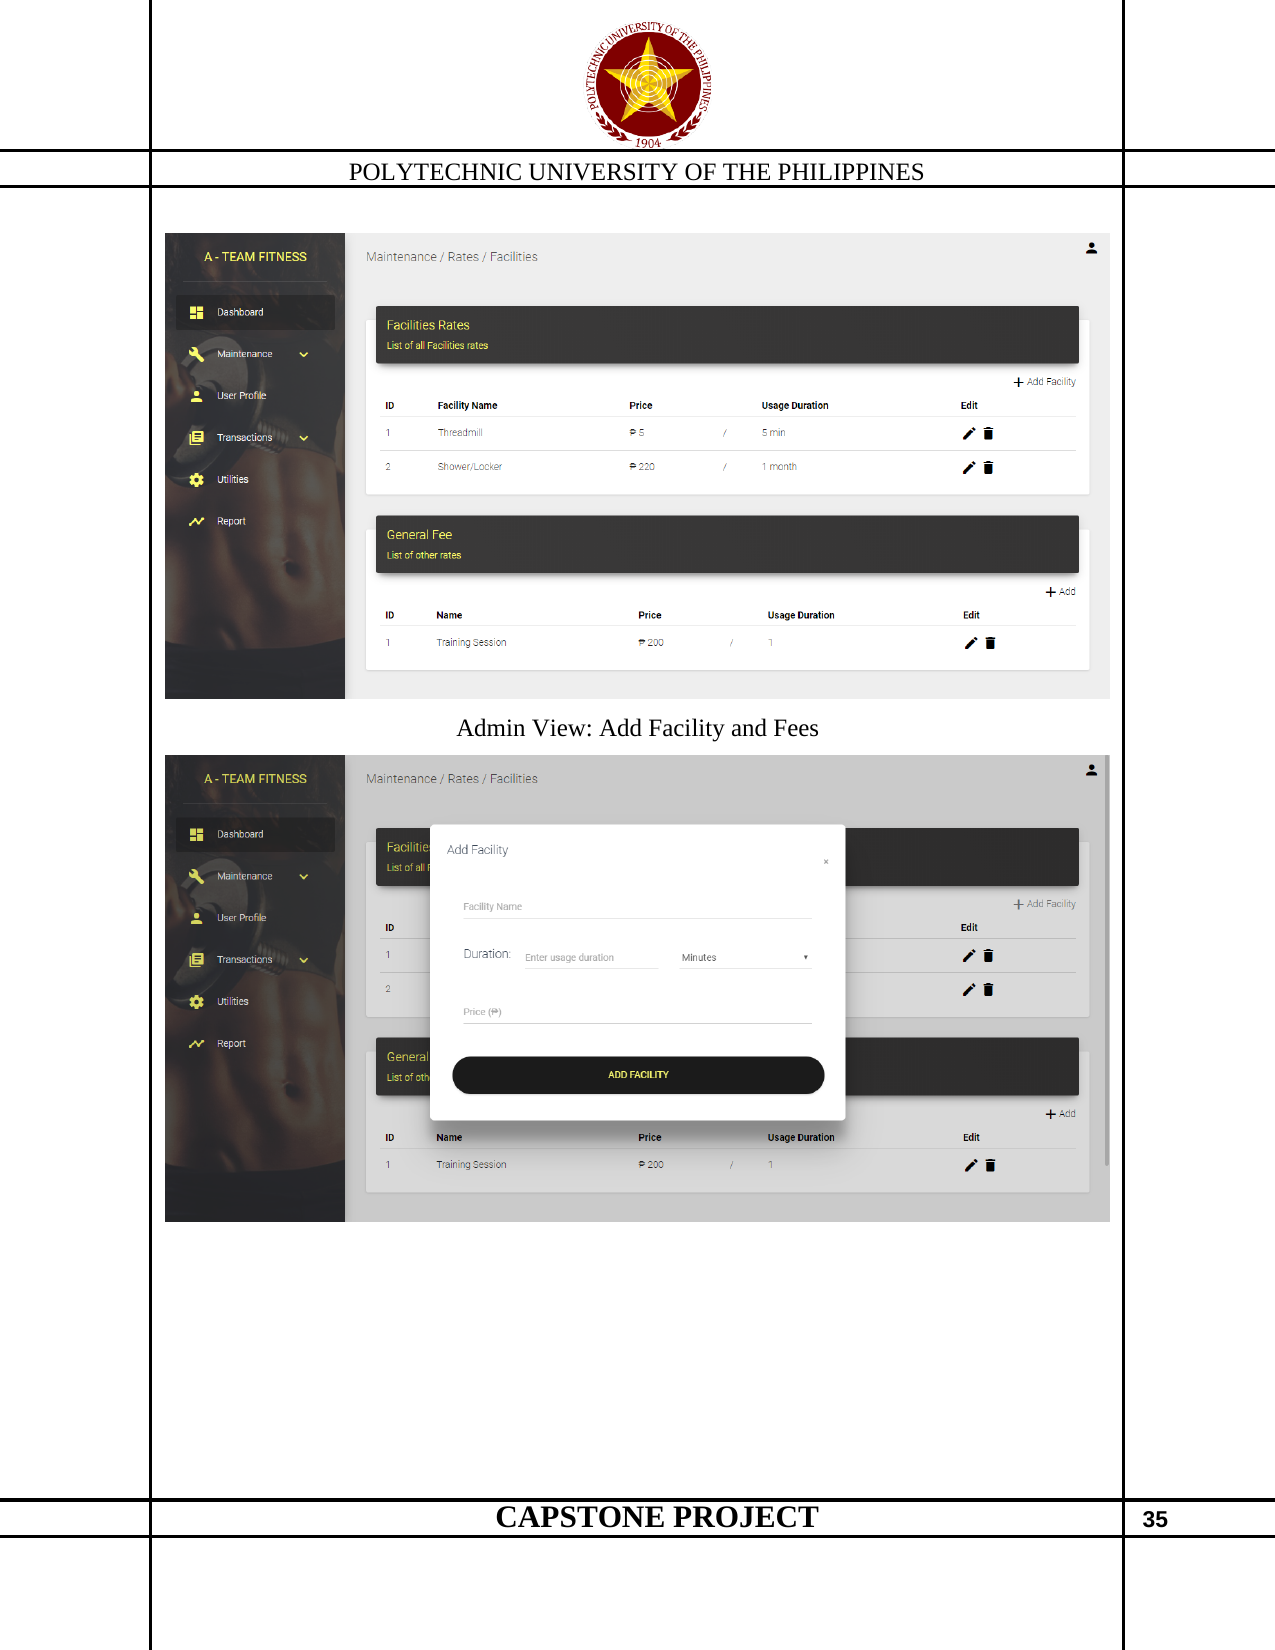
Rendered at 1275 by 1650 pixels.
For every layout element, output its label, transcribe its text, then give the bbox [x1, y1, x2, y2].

text Admin View: Add Facility and Fees [165, 713, 1110, 742]
picture [165, 233, 1110, 699]
picture [165, 755, 1110, 1222]
picture [583, 20, 712, 149]
